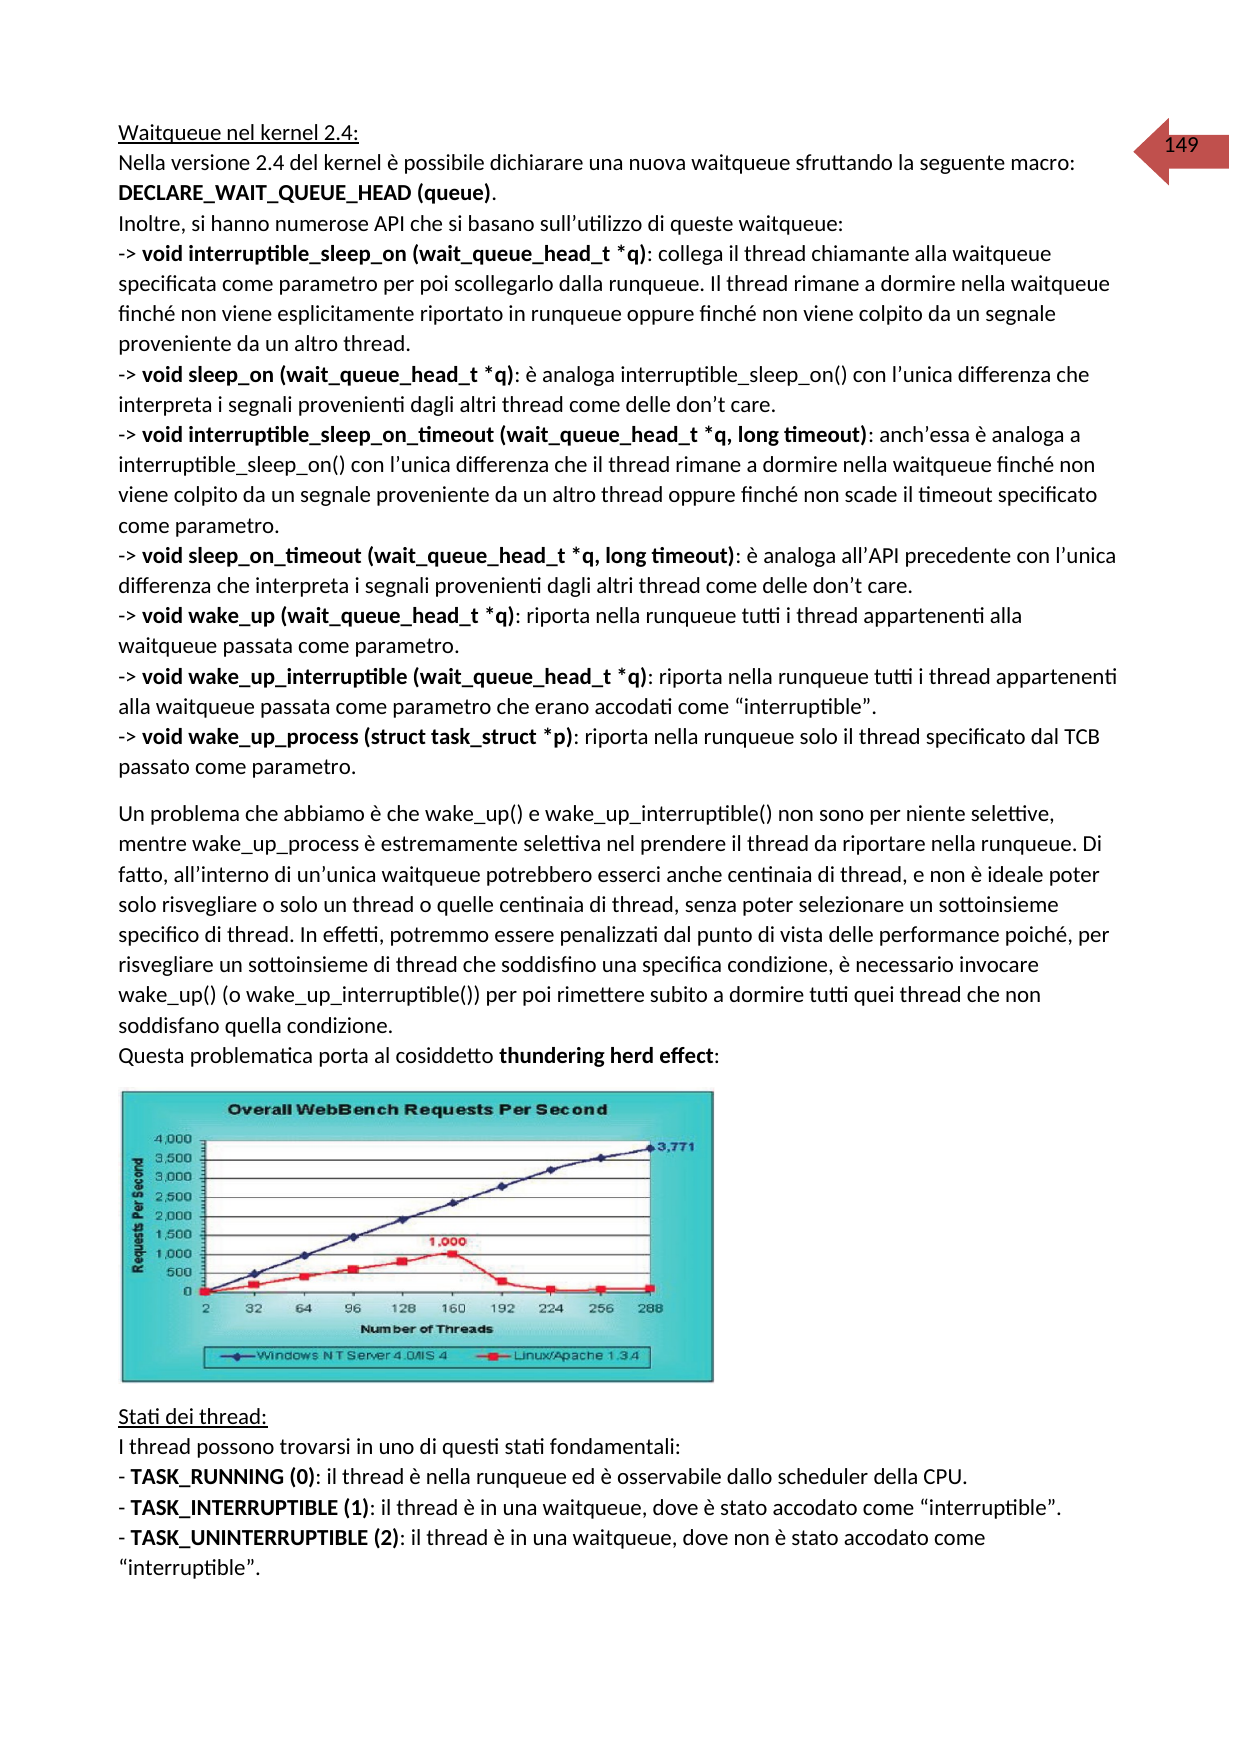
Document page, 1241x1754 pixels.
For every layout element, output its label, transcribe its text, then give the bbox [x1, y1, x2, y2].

text Un problema che abbiamo è che wake_up() e wake_up_interruptible() non sono per niente selettive, mentre wake_up_process è estremamente selettiva nel prendere il thread da riportare nella runqueue. Di fatto, all’interno di un’unica waitqueue potrebbero esserci anche centinaia di thread, e non è ideale poter solo risvegliare o solo un thread o quelle centinaia di thread, senza poter selezionare un sottoinsieme specifico di thread. In effetti, potremmo essere penalizzati dal punto di vista delle performance poiché, per risvegliare un sottoinsieme di thread che soddisfino una specifica condizione, è necessario invocare wake_up() (o wake_up_interruptible()) per poi rimettere subito a dormire tutti quei thread che non soddisfano quella condizione. Questa problematica porta al cosiddetto thundering herd effect: [118, 799, 1122, 1069]
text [118, 1402, 1122, 1581]
text Waitqueue nel kernel 2.4: Nella versione 2.4 del kernel è possibile dichiarare una nuova waitqueue sfruttando la seguente macro: DECLARE_WAIT_QUEUE_HEAD (queue). Inoltre, si hanno numerose API che si basano sull’utilizzo di queste waitqueue: -> void interruptible_sleep_on (wait_queue_head_t *q): collega il thread chiamante alla waitqueue specificata come parametro per poi scollegarlo dalla runqueue. Il thread rimane a dormire nella waitqueue finché non viene esplicitamente riportato in runqueue oppure finché non viene colpito da un segnale proveniente da un altro thread. -> void sleep_on (wait_queue_head_t *q): è analoga interruptible_sleep_on() con l’unica differenza che interpreta i segnali provenienti dagli altri thread come delle don’t care. -> void interruptible_sleep_on_timeout (wait_queue_head_t *q, long timeout): anch’essa è analoga a interruptible_sleep_on() con l’unica differenza che il thread rimane a dormire nella waitqueue finché non viene colpito da un segnale proveniente da un altro thread oppure finché non scade il timeout specificato come parametro. -> void sleep_on_timeout (wait_queue_head_t *q, long timeout): è analoga all’API precedente con l’unica differenza che interpreta i segnali provenienti dagli altri thread come delle don’t care. -> void wake_up (wait_queue_head_t *q): riporta nella runqueue tutti i thread appartenenti alla waitqueue passata come parametro. -> void wake_up_interruptible (wait_queue_head_t *q): riporta nella runqueue tutti i thread appartenenti alla waitqueue passata come parametro che erano accodati come “interruptible”. -> void wake_up_process (struct task_struct *p): riporta nella runqueue solo il thread specificato dal TCB passato come parametro. [118, 118, 1122, 781]
picture [118, 1087, 715, 1384]
